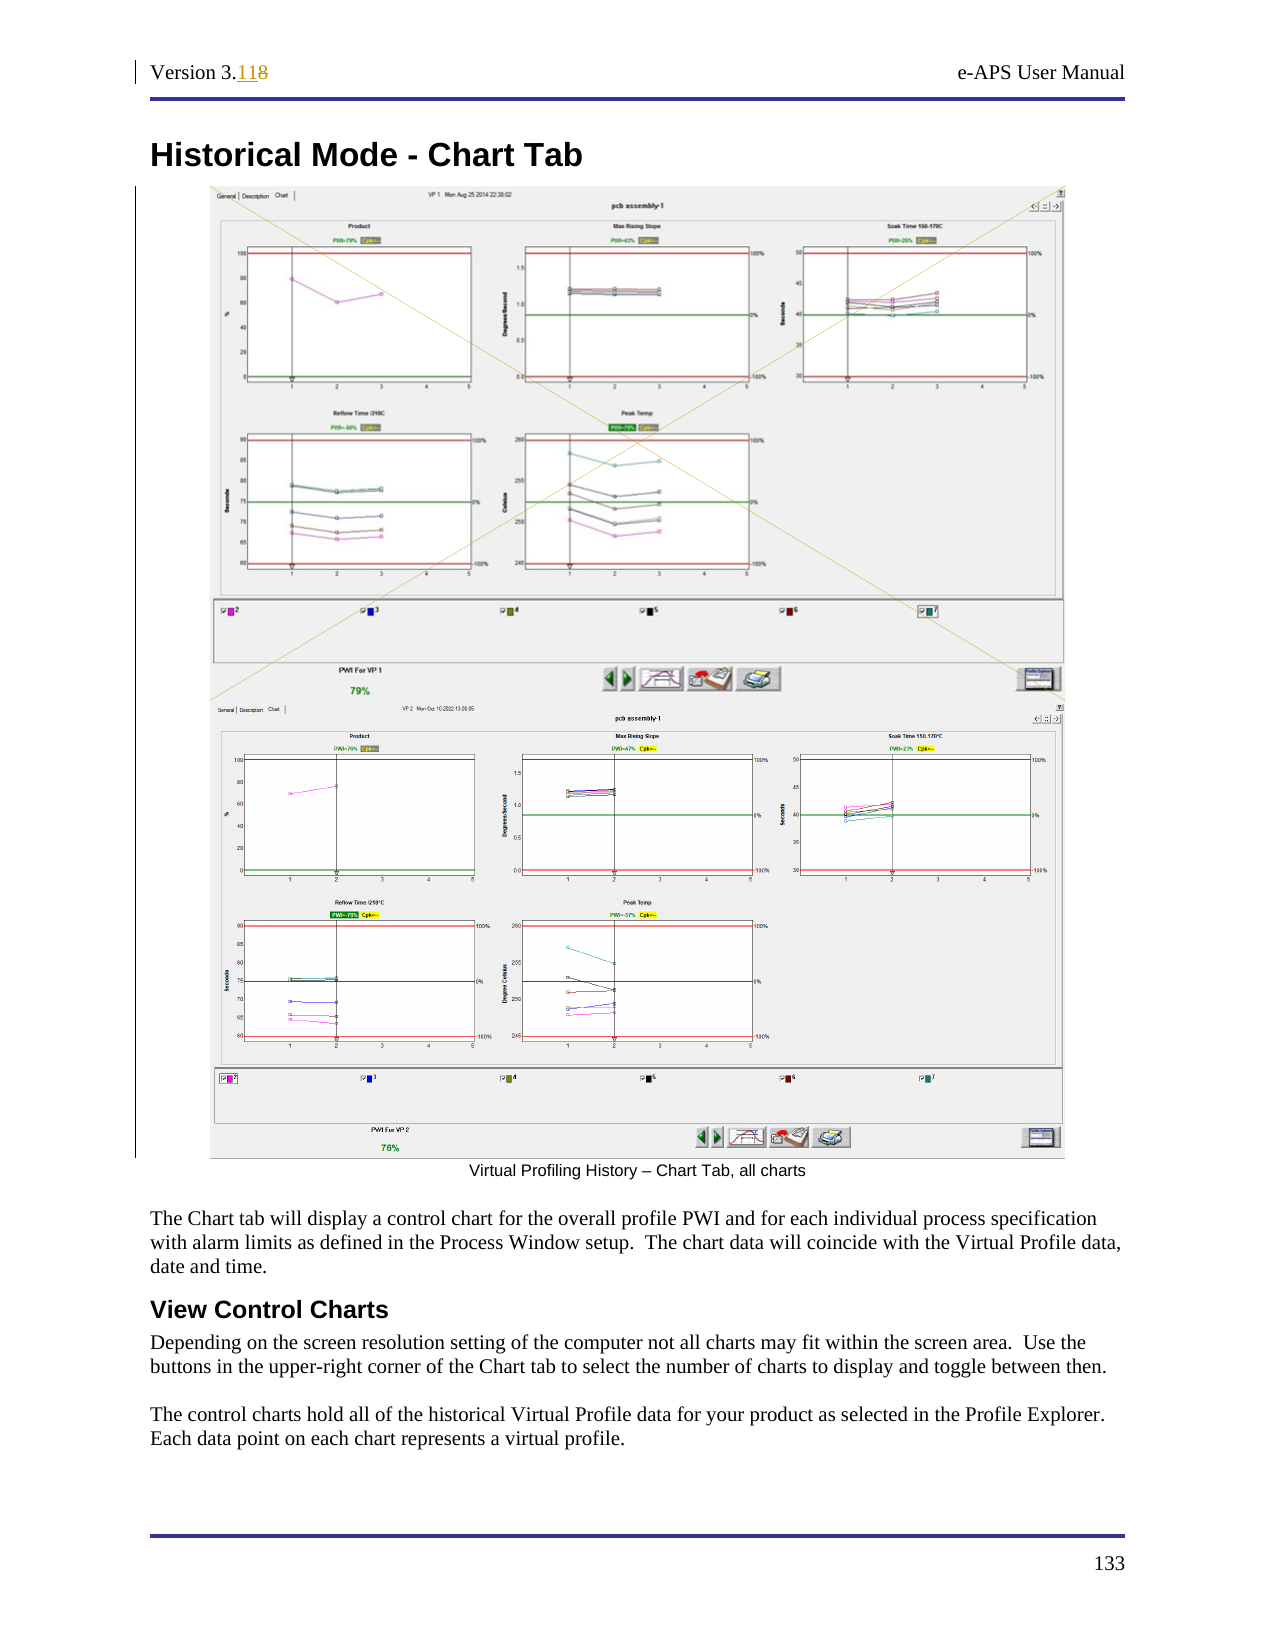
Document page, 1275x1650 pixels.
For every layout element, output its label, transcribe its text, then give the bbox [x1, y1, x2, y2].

picture [639, 187, 1066, 700]
picture [210, 444, 1065, 1159]
text The Chart tab will display a control chart for the overall profile PWI and for each individual process specification with alarm limits as defined in the Process Window setup. The chart data will coincide with the Virtual Profile data, date and time. [150, 1206, 1125, 1278]
subtitle Historical Mode - Chart Tab [150, 135, 1125, 173]
picture [209, 187, 636, 700]
text The control charts hold all of the historical Virtual Profile data for your product as selected in the Profile Explorer. Each data point on each chart represents a virtual profile. [150, 1402, 1125, 1450]
text Virtual Profiling History – Chart Tab, all charts [150, 1161, 1125, 1180]
subtitle View Control Charts [150, 1295, 1125, 1323]
text Depending on the screen resolution setting of the computer not all charts may fit within the screen area. Use the buttons in the upper-right corner of the Chart tab to select the number of charts to display and toggle between then. [150, 1330, 1125, 1378]
picture [212, 186, 1063, 442]
